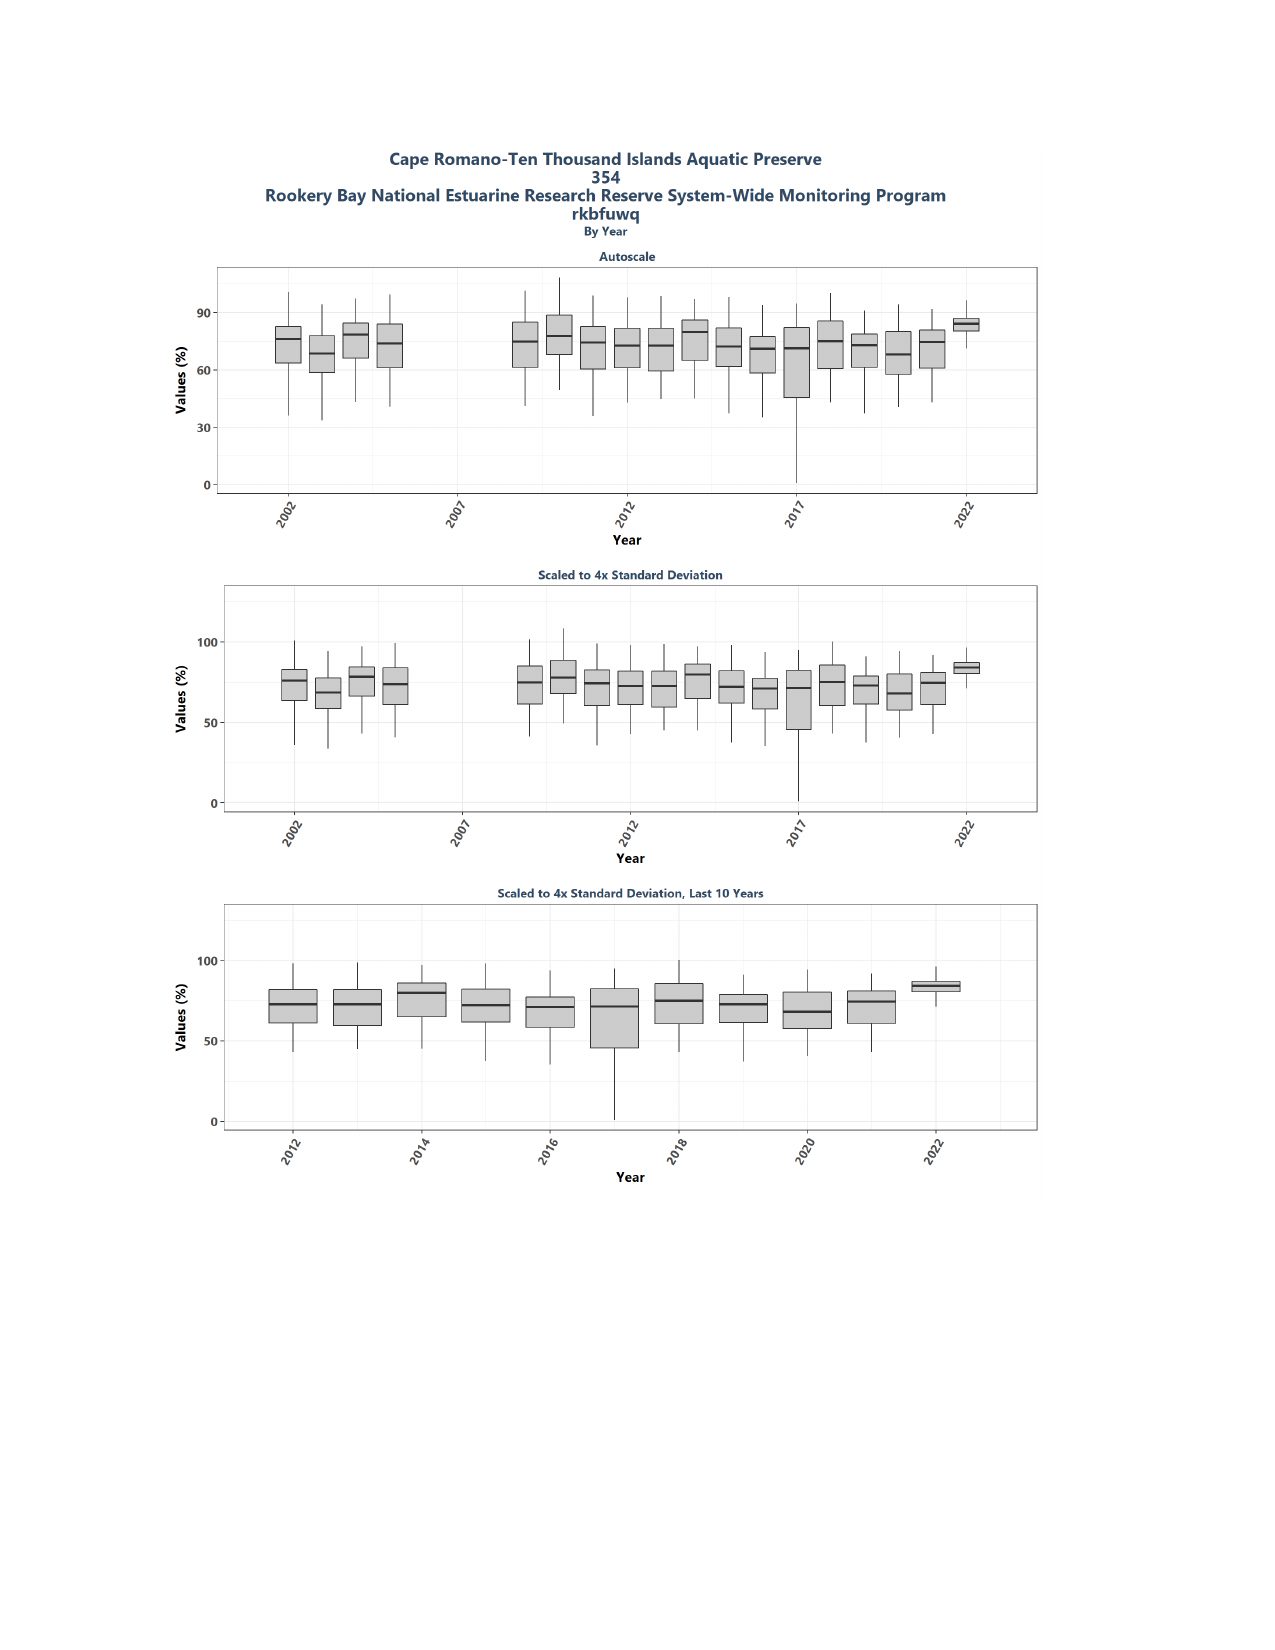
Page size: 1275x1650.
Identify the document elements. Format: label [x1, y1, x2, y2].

picture [168, 150, 1044, 1200]
